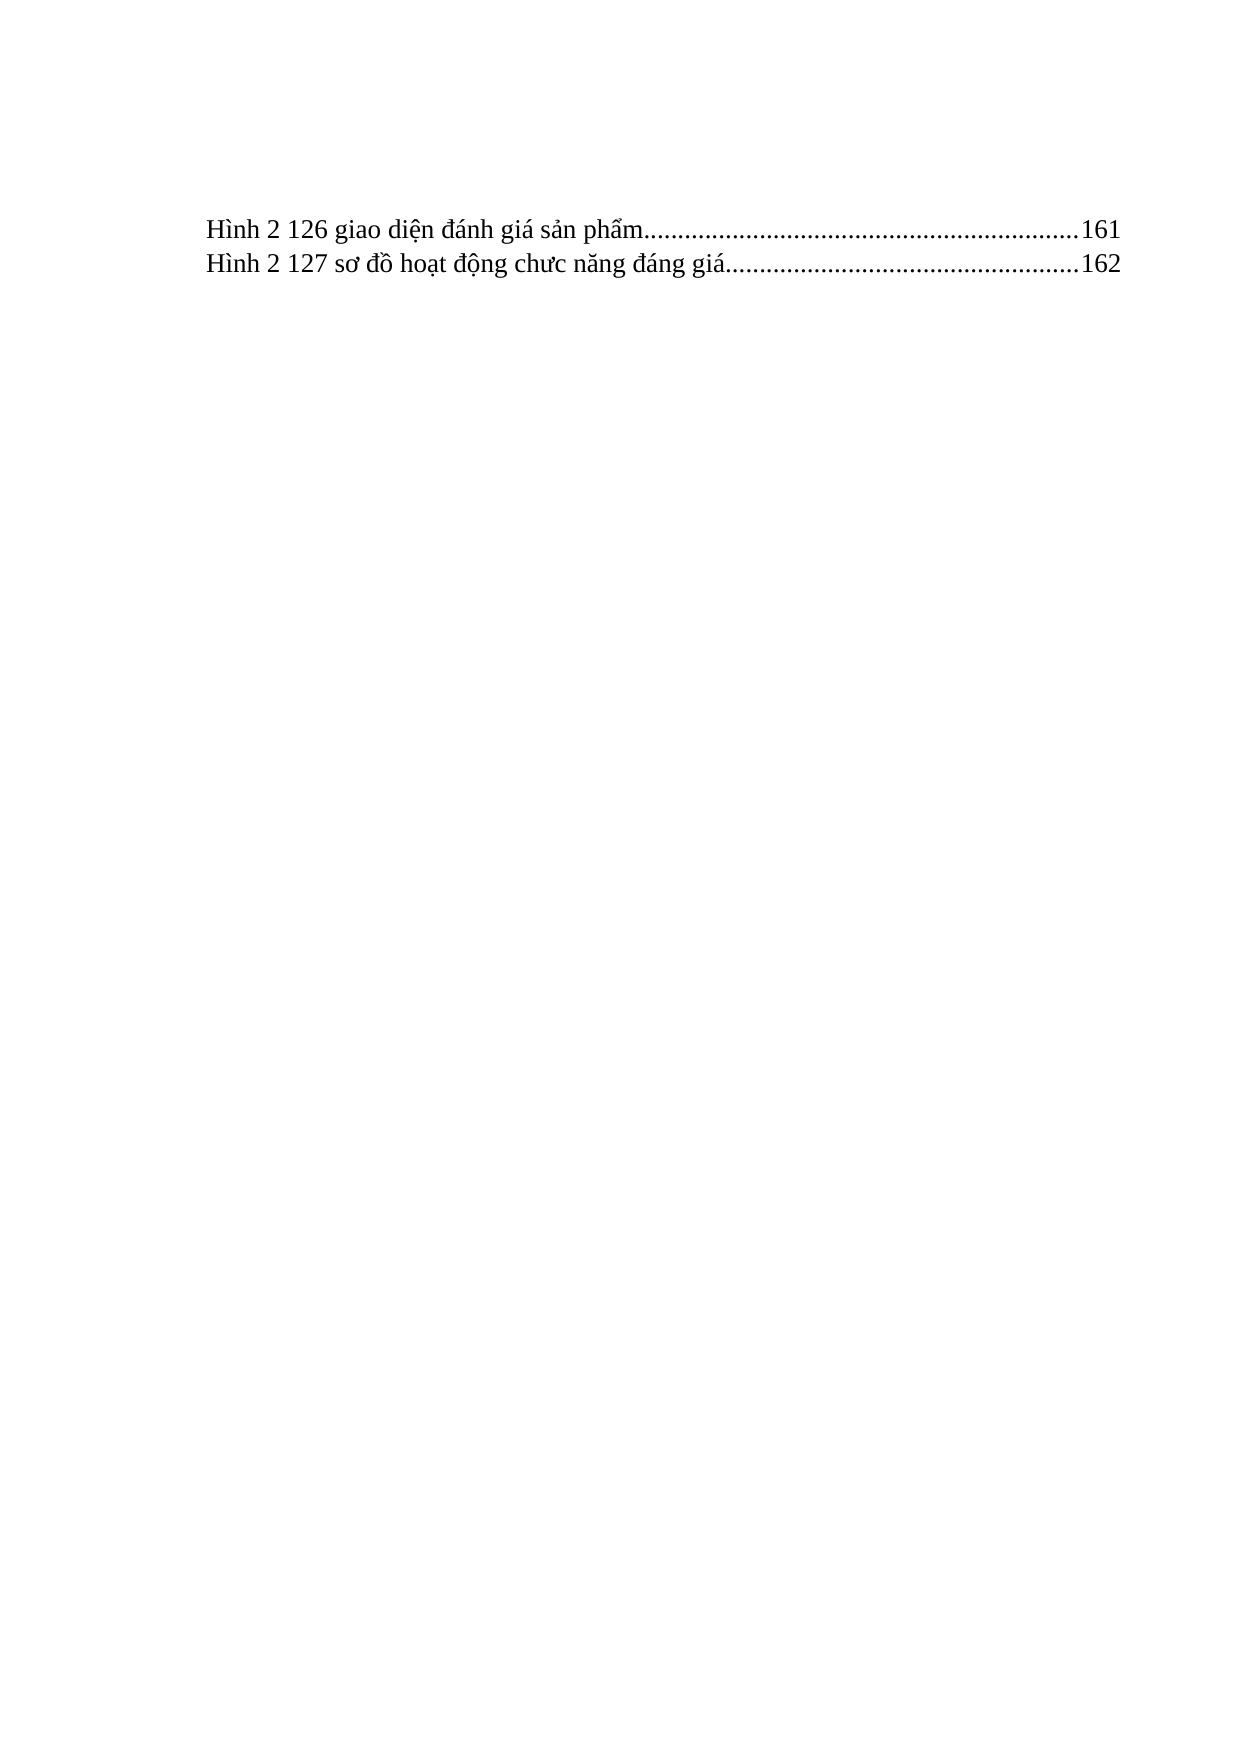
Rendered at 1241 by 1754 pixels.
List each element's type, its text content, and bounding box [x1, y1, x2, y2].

text Hình 2 126 giao diện đánh giá sản phẩm 161 [206, 213, 1122, 244]
text Hình 2 127 sơ đồ hoạt động chưc năng đáng giá 162 [206, 247, 1122, 278]
